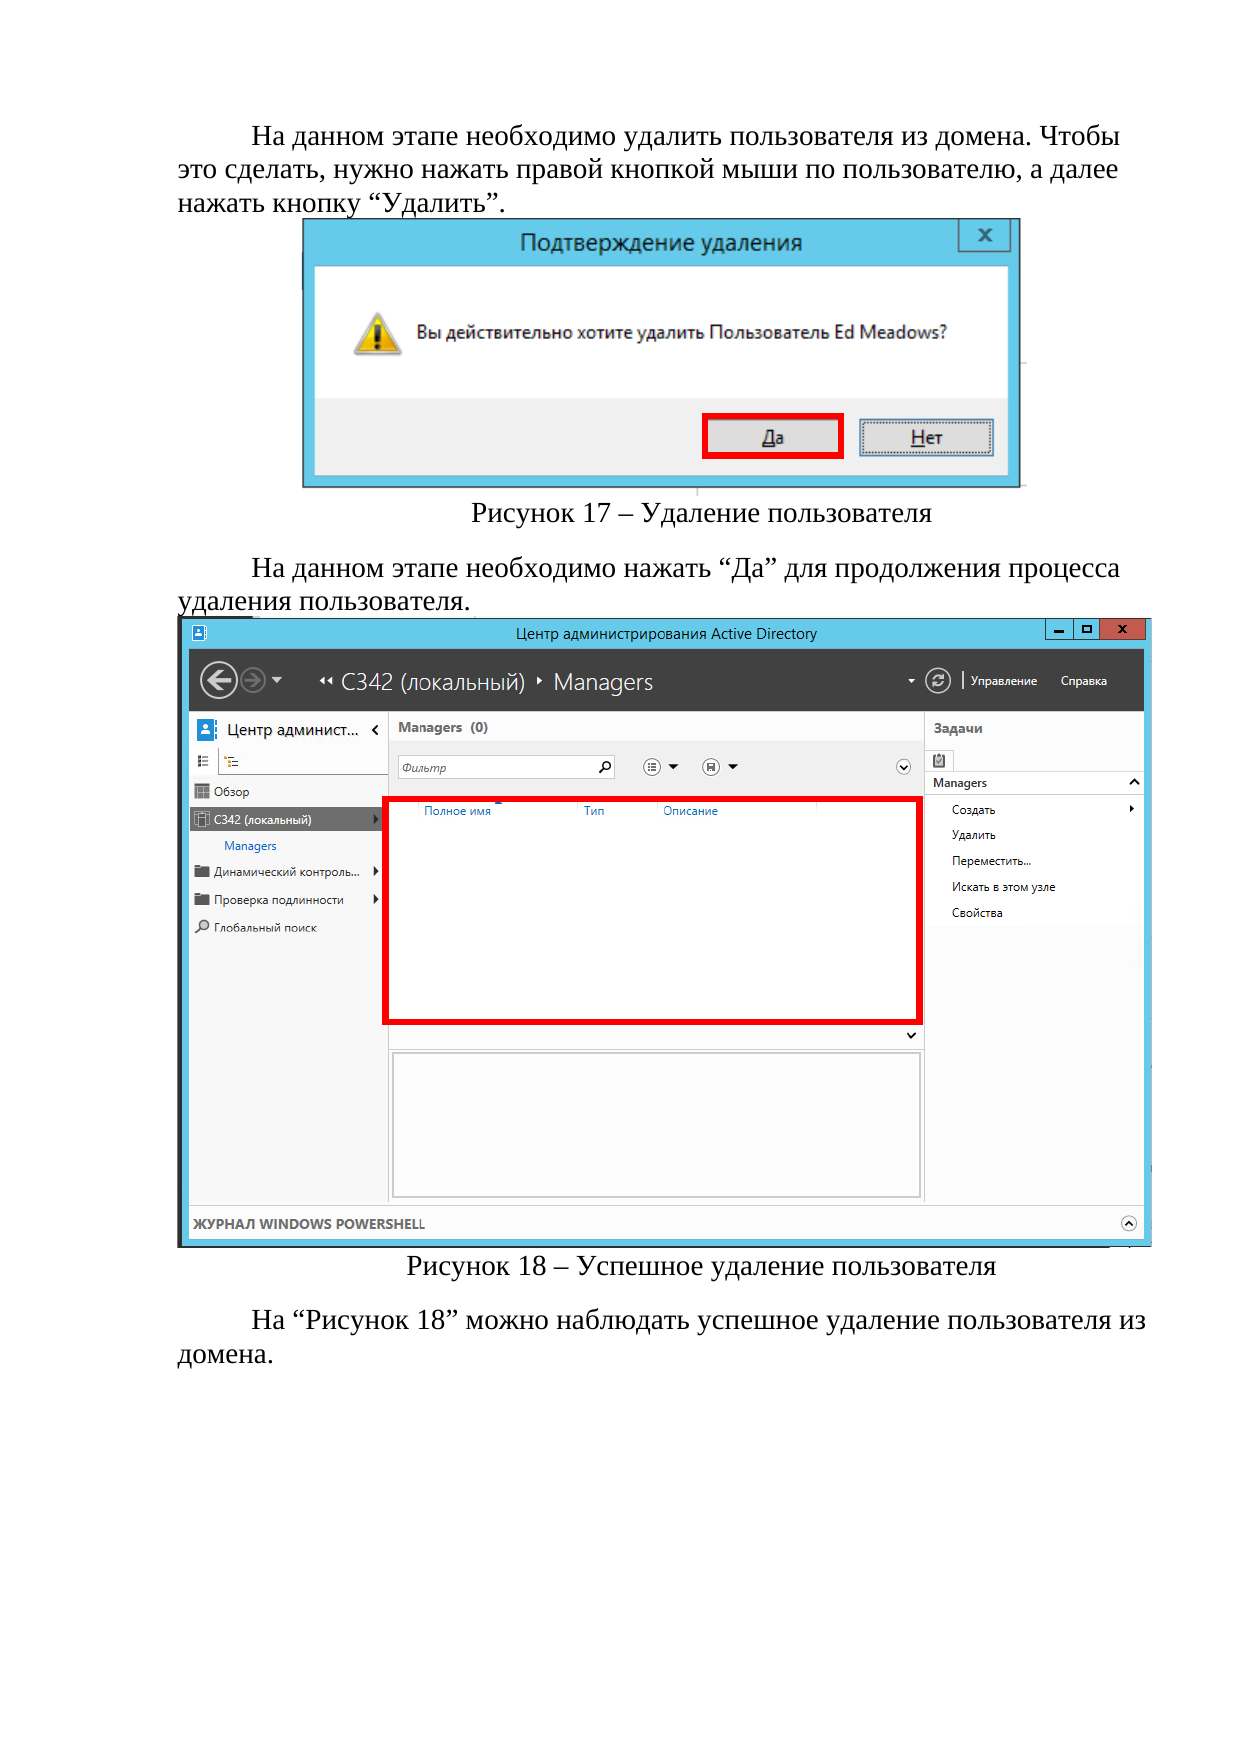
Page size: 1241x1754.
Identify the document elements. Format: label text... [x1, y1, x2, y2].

text На “Рисунок 18” можно наблюдать успешное удаление пользователя из домена. [177, 1302, 1152, 1369]
picture [177, 616, 1152, 1248]
text На данном этапе необходимо нажать “Да” для продолжения процесса удаления пользователя. [177, 550, 1152, 616]
text На данном этапе необходимо удалить пользователя из домена. Чтобы это сделать, нужно нажать правой кнопкой мыши по пользователю, а далее нажать кнопку “Удалить”. [177, 118, 1152, 219]
picture [301, 218, 1027, 496]
